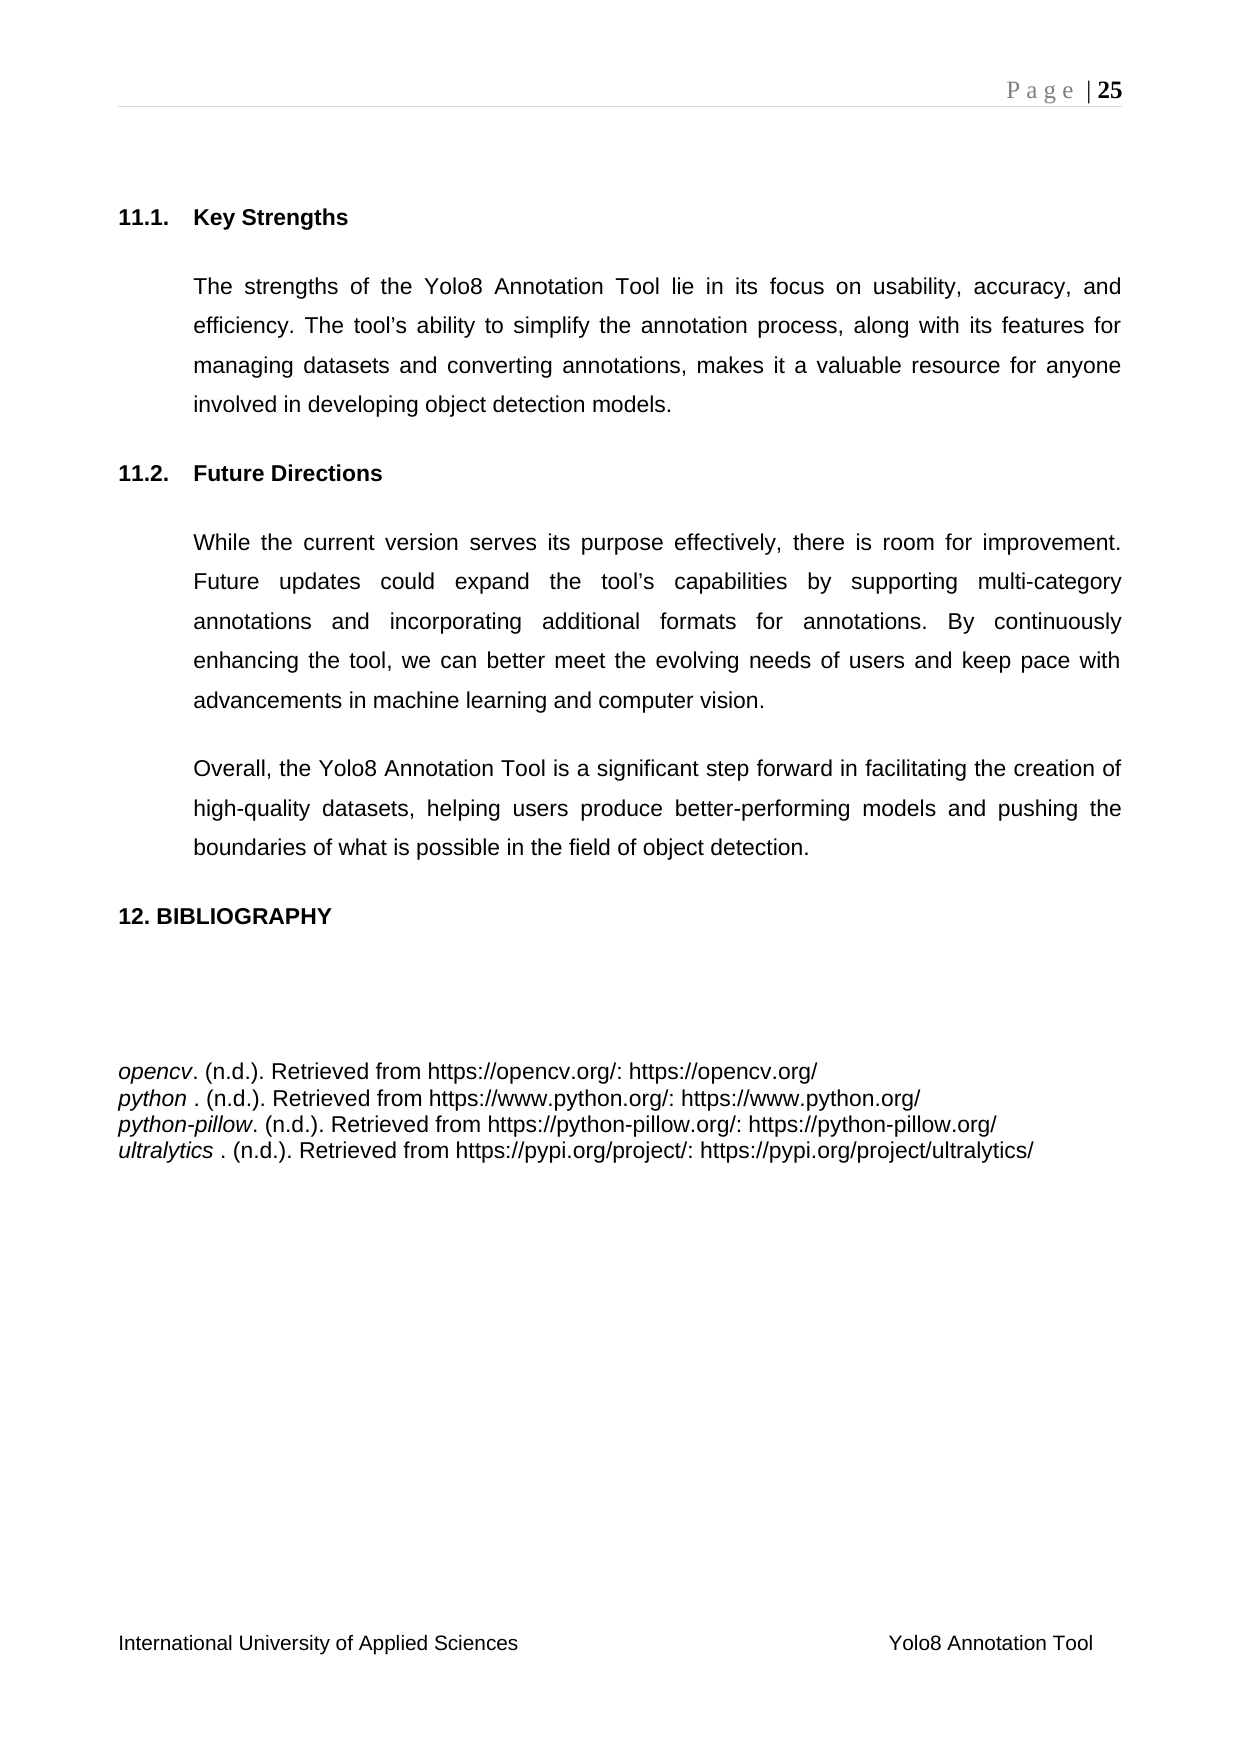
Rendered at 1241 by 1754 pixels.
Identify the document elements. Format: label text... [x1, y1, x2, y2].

text The strengths of the Yolo8 Annotation Tool lie in its focus on usability, accuracy, and efficiency. The tool’s ability to simplify the annotation process, along with its features for managing datasets and converting annotations, makes it a valuable resource for anyone involved in developing object detection models. [193, 273, 1122, 418]
text Overall, the Yolo8 Annotation Tool is a significant step forward in facilitating the creation of high-quality datasets, helping users produce better-performing models and pushing the boundaries of what is possible in the field of object detection. [193, 755, 1122, 861]
text While the current version serves its purpose effectively, there is room for improvement. Future updates could expand the tool’s capabilities by supporting multi-category annotations and incorporating additional formats for annotations. By continuously enhancing the tool, we can better meet the evolving needs of users and keep pace with advancements in machine learning and computer vision. [193, 529, 1122, 713]
subtitle 12. BIBLIOGRAPHY [118, 903, 1122, 929]
subtitle 11.2. Future Directions [118, 460, 1122, 486]
subtitle 11.1. Key Strengths [118, 204, 1122, 231]
